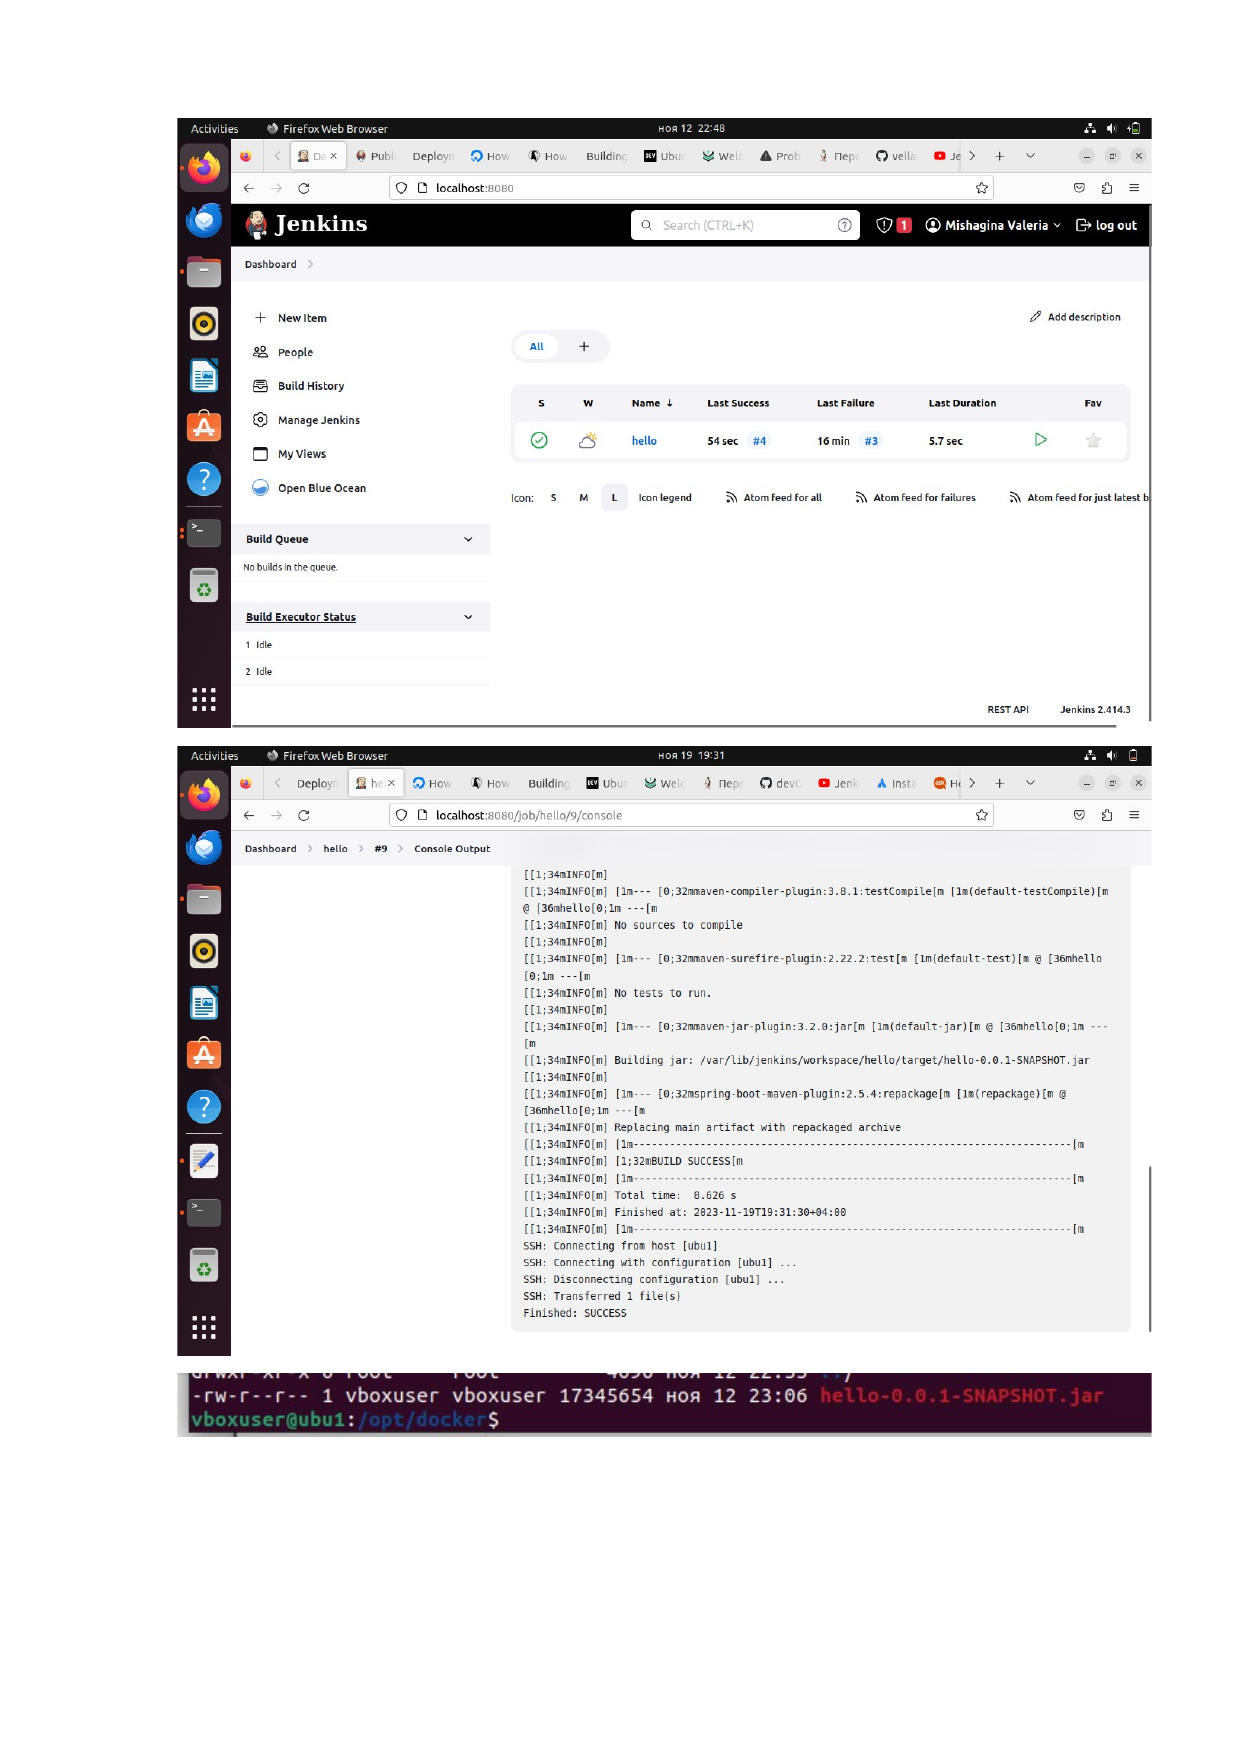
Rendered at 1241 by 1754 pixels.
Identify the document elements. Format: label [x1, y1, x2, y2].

picture [177, 746, 1152, 1356]
picture [177, 118, 1152, 728]
picture [177, 1373, 1152, 1437]
